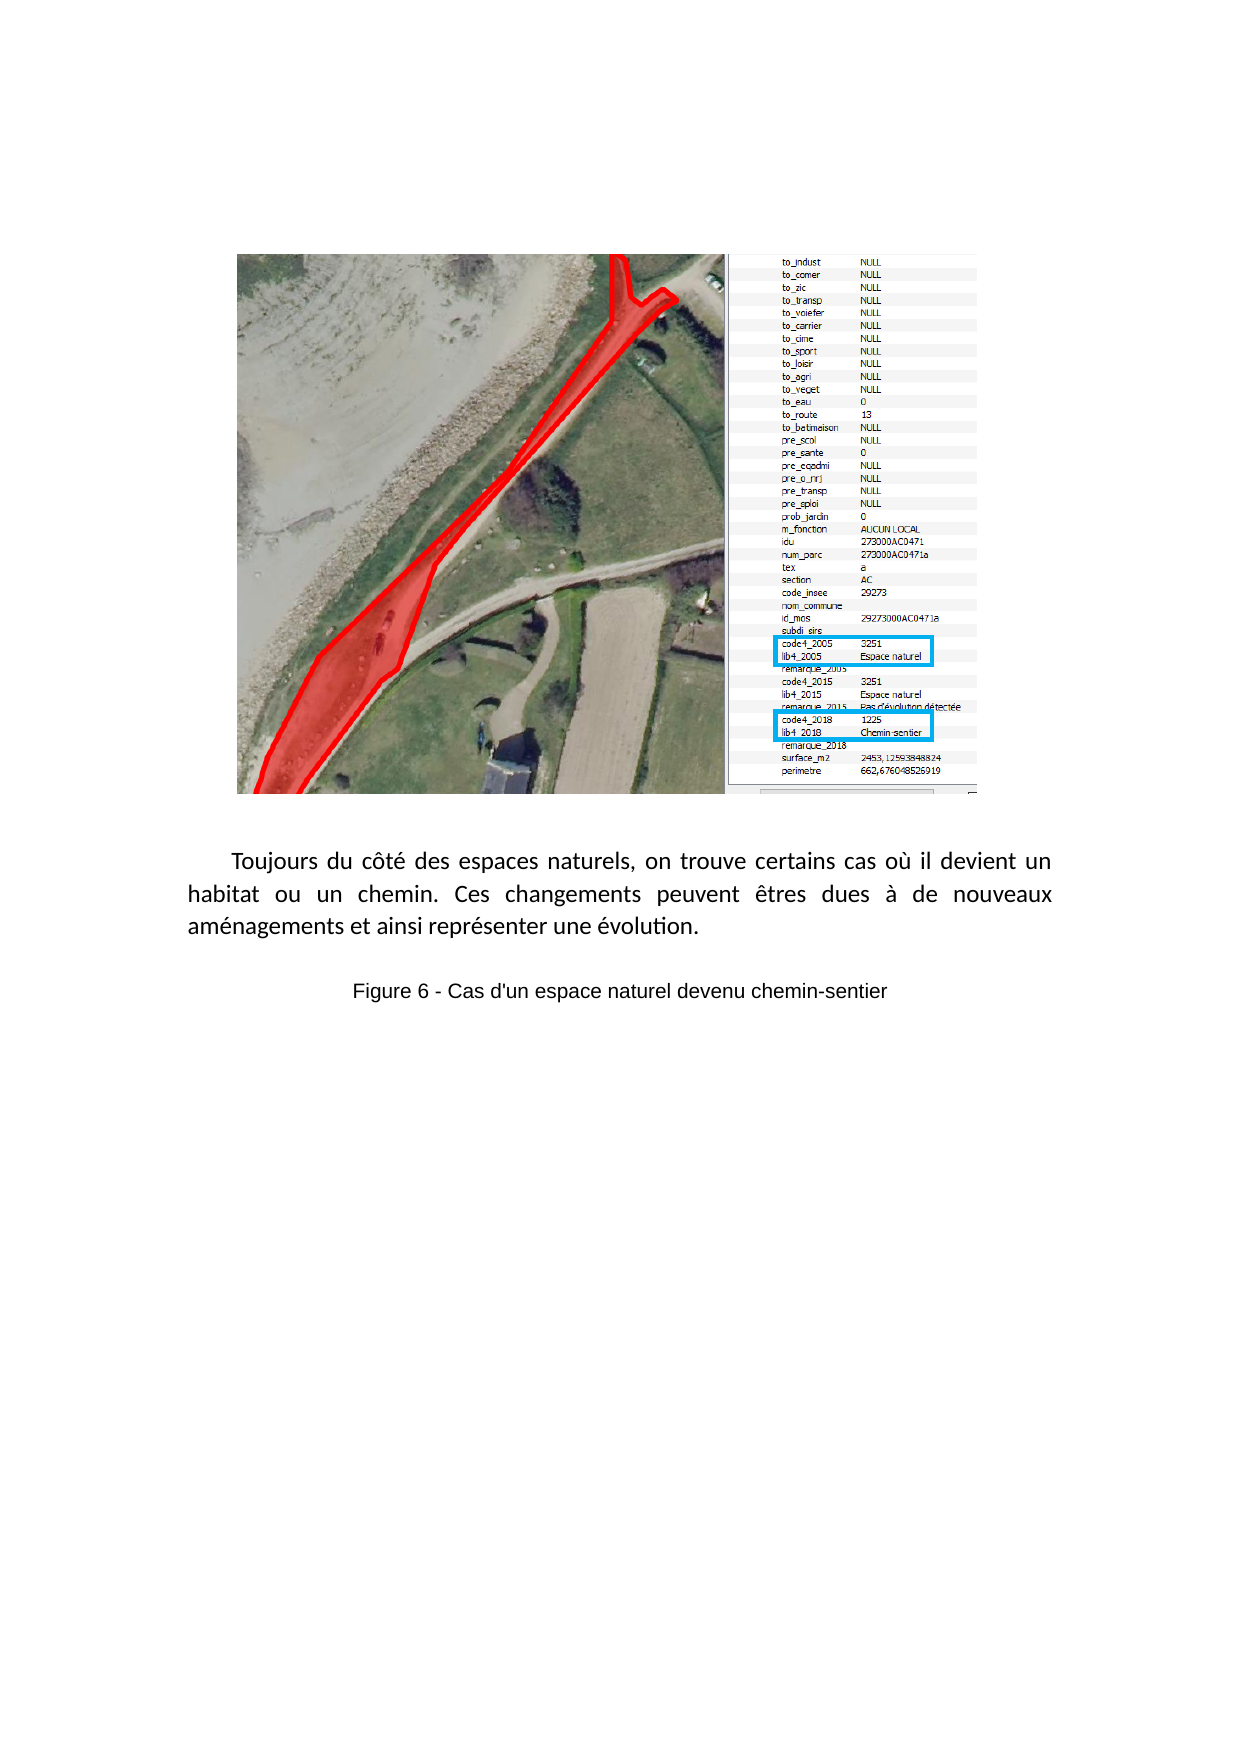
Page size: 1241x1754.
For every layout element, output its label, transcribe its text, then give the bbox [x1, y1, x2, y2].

picture [237, 254, 977, 794]
text Toujours du côté des espaces naturels, on trouve certains cas où il devient un habitat ou un chemin. Ces changements peuvent êtres dues à de nouveaux aménagements et ainsi représenter une évolution. [187, 844, 1053, 942]
text Figure 6 - Cas d'un espace naturel devenu chemin-sentier [187, 974, 1053, 1007]
